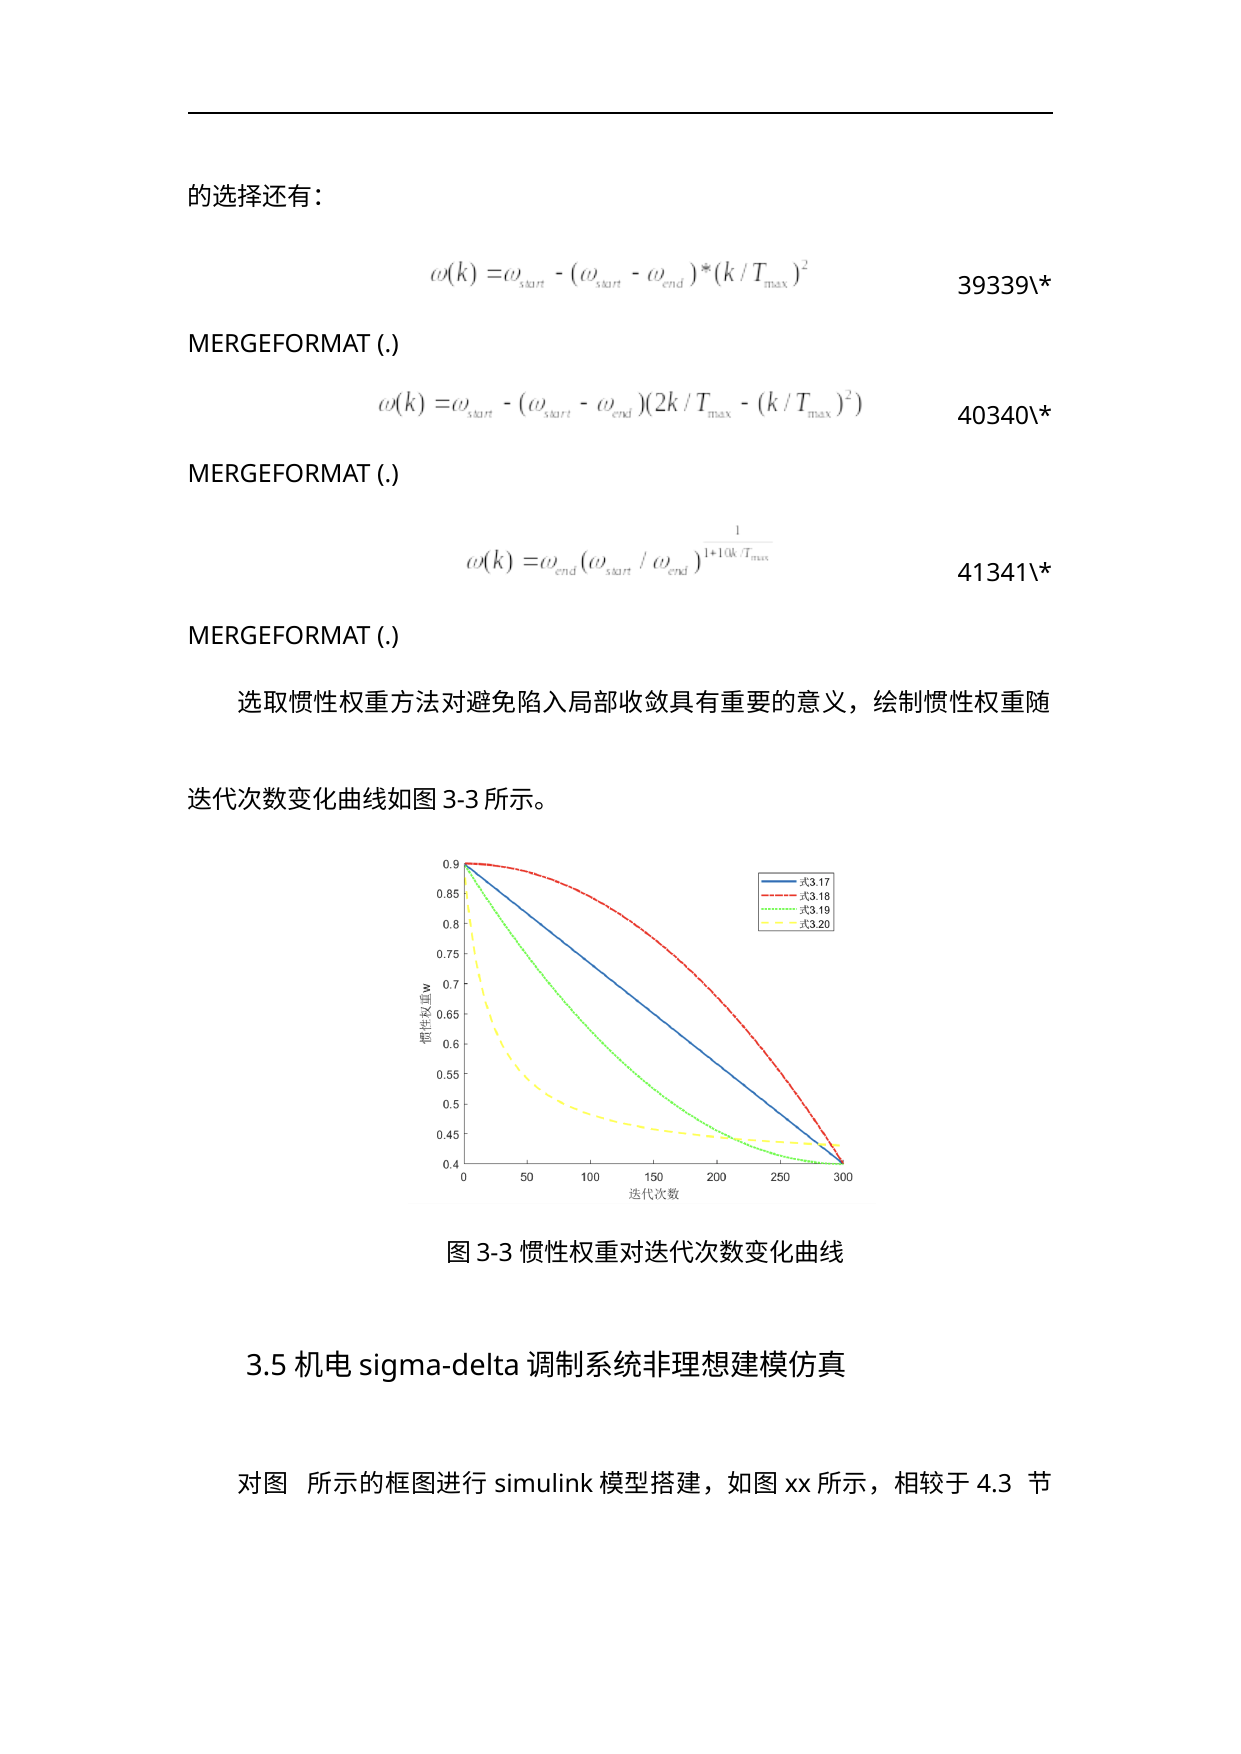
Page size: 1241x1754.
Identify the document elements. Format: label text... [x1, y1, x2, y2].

picture [408, 848, 876, 1204]
text 图3-3 惯性权重对迭代次数变化曲线 [187, 1218, 1053, 1283]
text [187, 162, 1053, 227]
subtitle 3.5 机电sigma-delta调制系统非理想建模仿真 [187, 1331, 1053, 1396]
text 选取惯性权重方法对避免陷入局部收敛具有重要的意义，绘制惯性权重随迭代次数变化曲线如图3-3所示。 [187, 668, 1053, 830]
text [187, 1449, 1053, 1514]
